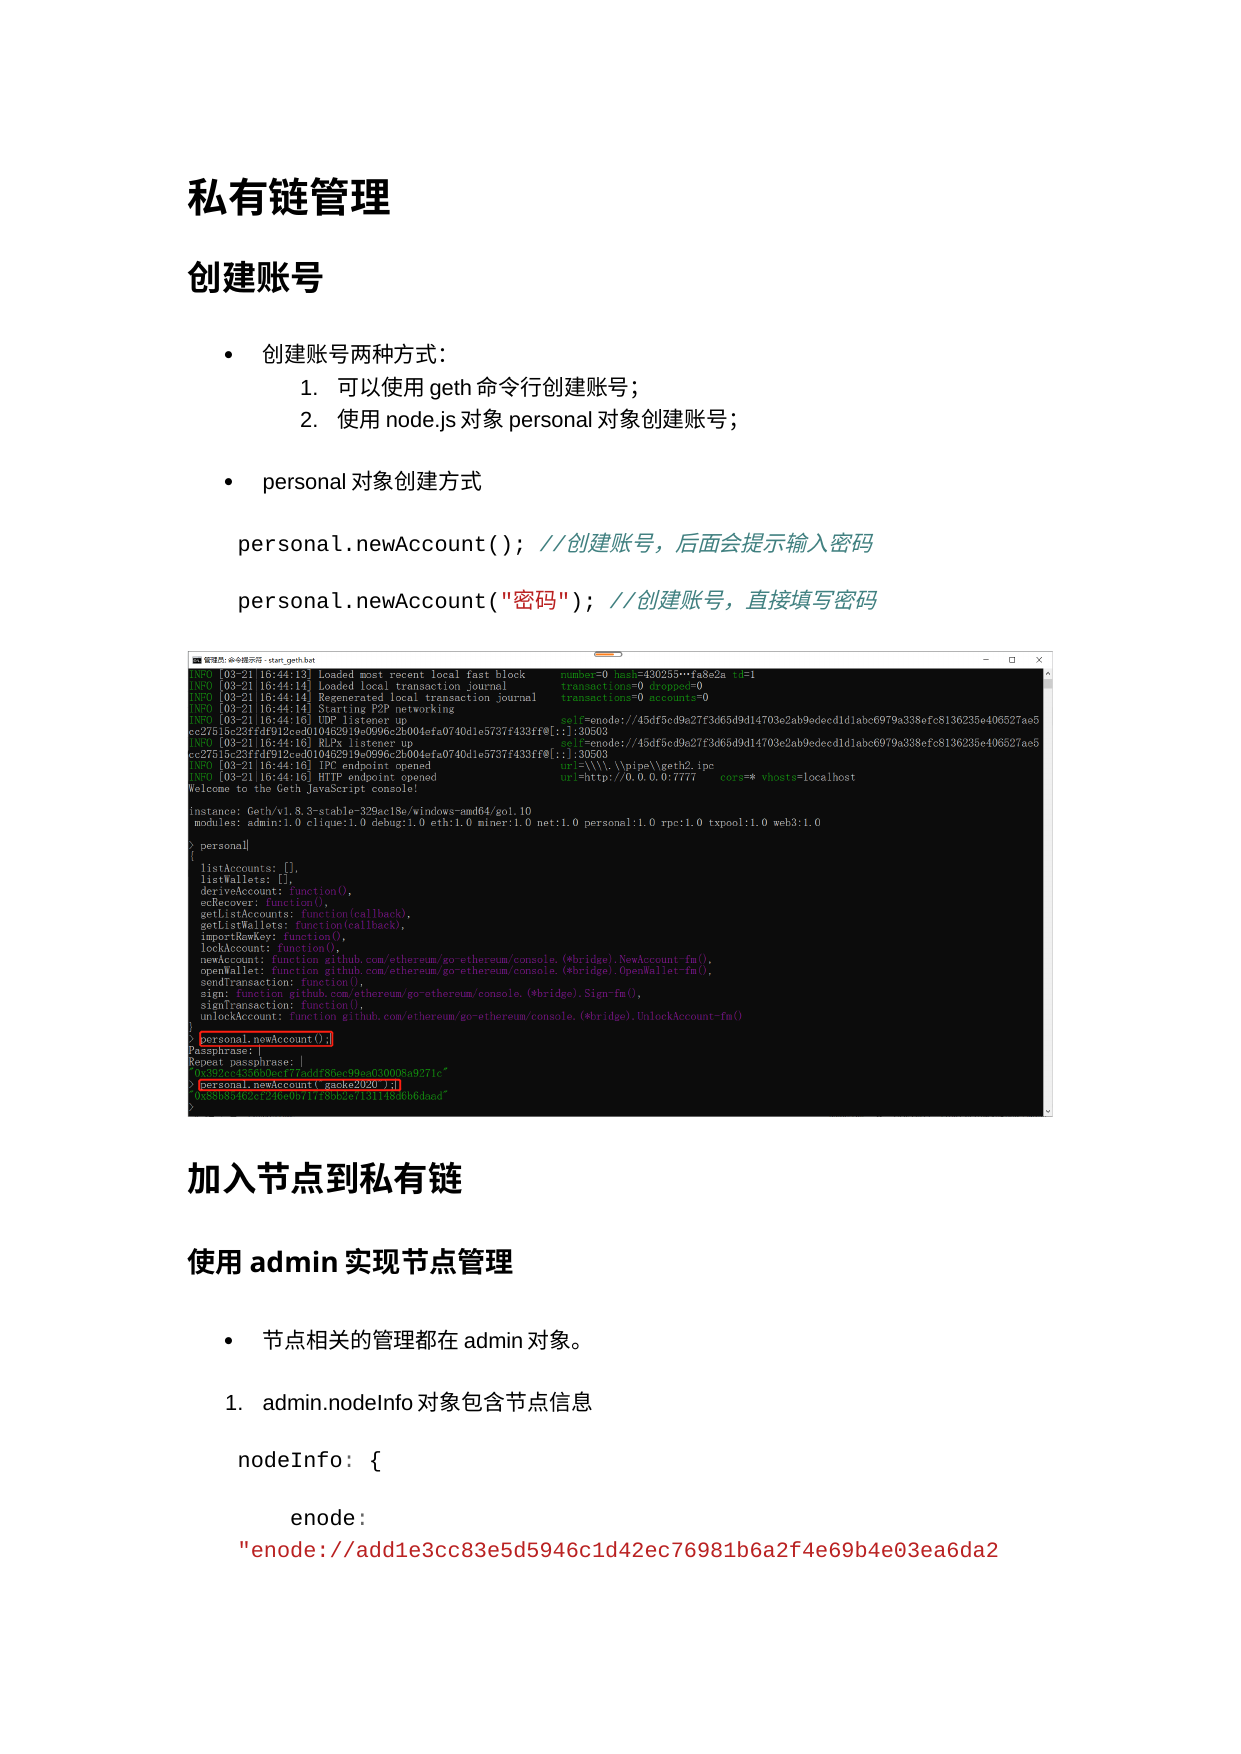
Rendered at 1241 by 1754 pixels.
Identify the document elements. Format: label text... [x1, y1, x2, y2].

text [237, 1503, 1003, 1568]
text 创建账号 [187, 243, 1053, 308]
picture [187, 651, 1053, 1117]
list 节点相关的管理都在admin对象。 [225, 1322, 1053, 1355]
list 创建账号两种方式： [225, 337, 1053, 369]
text 加入节点到私有链 [187, 1144, 1053, 1209]
text 私有链管理 [187, 162, 1053, 227]
list admin.nodeInfo对象包含节点信息 [225, 1384, 1053, 1417]
list 使用node.js对象personal对象创建账号； [300, 402, 1053, 434]
text personal.newAccount(); //创建账号，后面会提示输入密码 [237, 525, 1003, 558]
text nodeInfo: { [237, 1446, 1003, 1478]
text personal.newAccount("密码"); //创建账号，直接填写密码 [237, 583, 1003, 615]
list personal对象创建方式 [225, 464, 1053, 496]
text 使用admin实现节点管理 [187, 1228, 1053, 1293]
list 可以使用geth命令行创建账号； [300, 369, 1053, 402]
